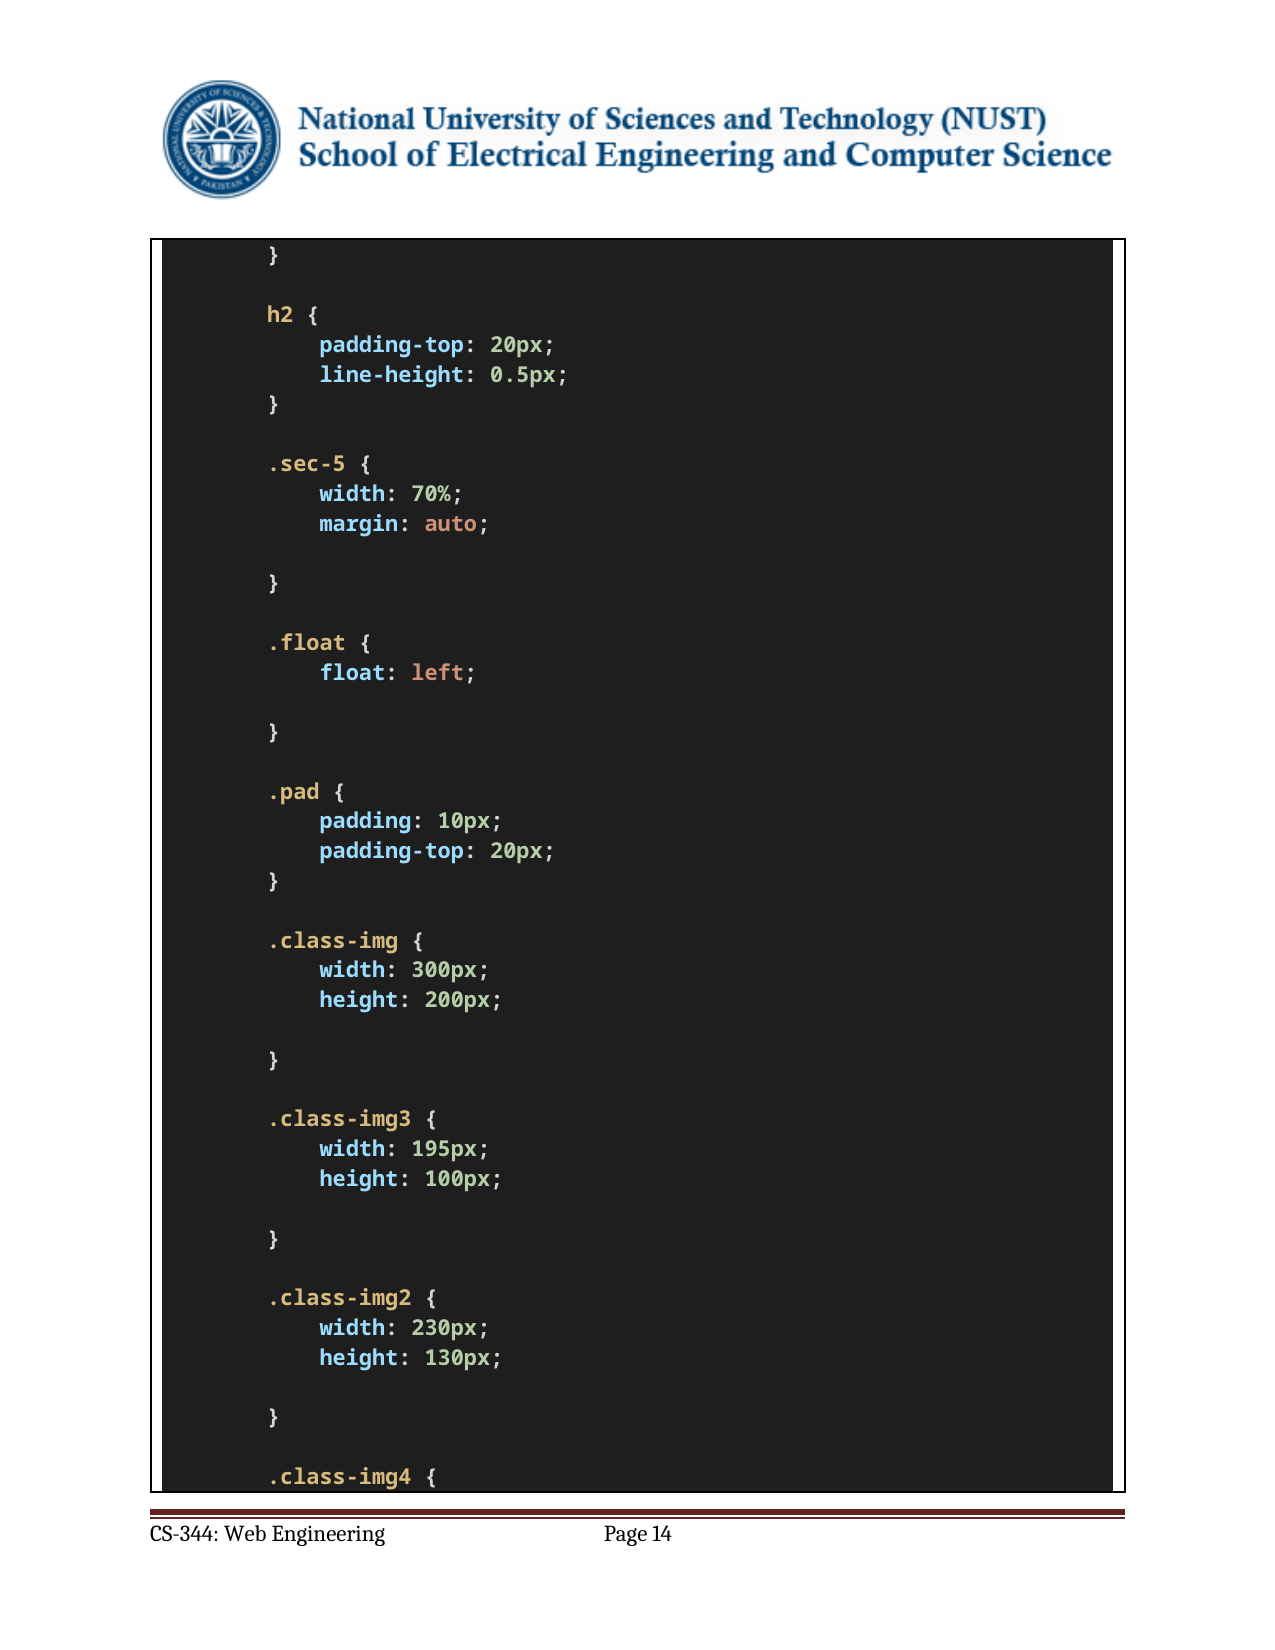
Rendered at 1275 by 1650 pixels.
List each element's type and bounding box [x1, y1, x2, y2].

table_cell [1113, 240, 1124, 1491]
picture [150, 75, 1125, 210]
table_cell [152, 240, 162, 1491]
